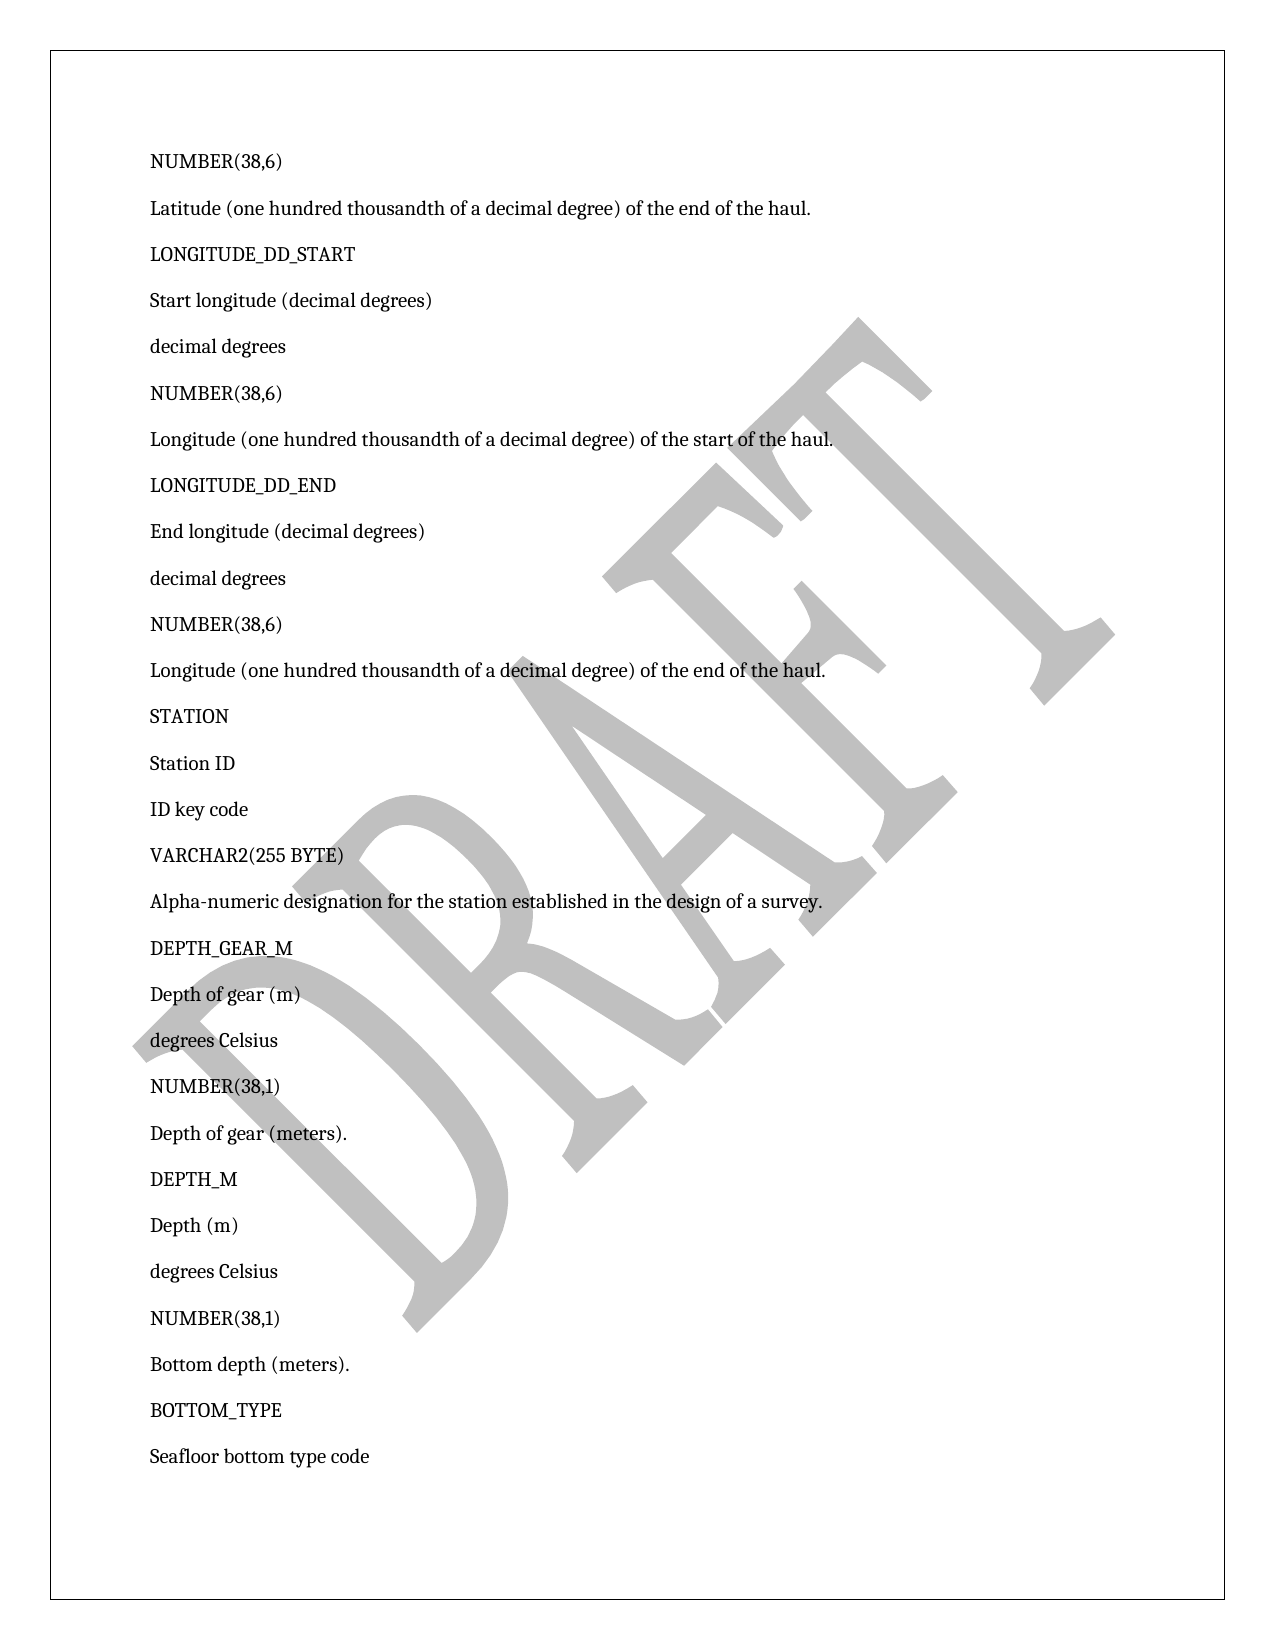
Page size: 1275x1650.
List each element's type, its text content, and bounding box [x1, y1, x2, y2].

text VARCHAR2(255 BYTE) [150, 844, 1125, 868]
text Bottom depth (meters). [150, 1352, 1125, 1376]
text LONGITUDE_DD_END [150, 474, 1125, 498]
text degrees Celsius [150, 1029, 1125, 1053]
text Depth of gear (meters). [150, 1121, 1125, 1145]
text ID key code [150, 797, 1125, 821]
text Depth (m) [150, 1214, 1125, 1238]
text BOTTOM_TYPE [150, 1399, 1125, 1423]
text LONGITUDE_DD_START [150, 242, 1125, 266]
text DEPTH_M [150, 1167, 1125, 1191]
text NUMBER(38,6) [150, 381, 1125, 405]
text Start longitude (decimal degrees) [150, 289, 1125, 313]
text Alpha-numeric designation for the station established in the design of a survey. [150, 890, 1125, 914]
text degrees Celsius [150, 1260, 1125, 1284]
text decimal degrees [150, 335, 1125, 359]
text DEPTH_GEAR_M [150, 936, 1125, 960]
text Depth of gear (m) [150, 982, 1125, 1006]
text NUMBER(38,1) [150, 1306, 1125, 1330]
text STATION [150, 705, 1125, 729]
text NUMBER(38,6) [150, 612, 1125, 636]
text Latitude (one hundred thousandth of a decimal degree) of the end of the haul. [150, 196, 1125, 220]
text End longitude (decimal degrees) [150, 520, 1125, 544]
text Longitude (one hundred thousandth of a decimal degree) of the end of the haul. [150, 659, 1125, 683]
text decimal degrees [150, 566, 1125, 590]
text Longitude (one hundred thousandth of a decimal degree) of the start of the haul. [150, 427, 1125, 451]
text Seafloor bottom type code [150, 1445, 1125, 1469]
text NUMBER(38,6) [150, 150, 1125, 174]
text Station ID [150, 751, 1125, 775]
text NUMBER(38,1) [150, 1075, 1125, 1099]
